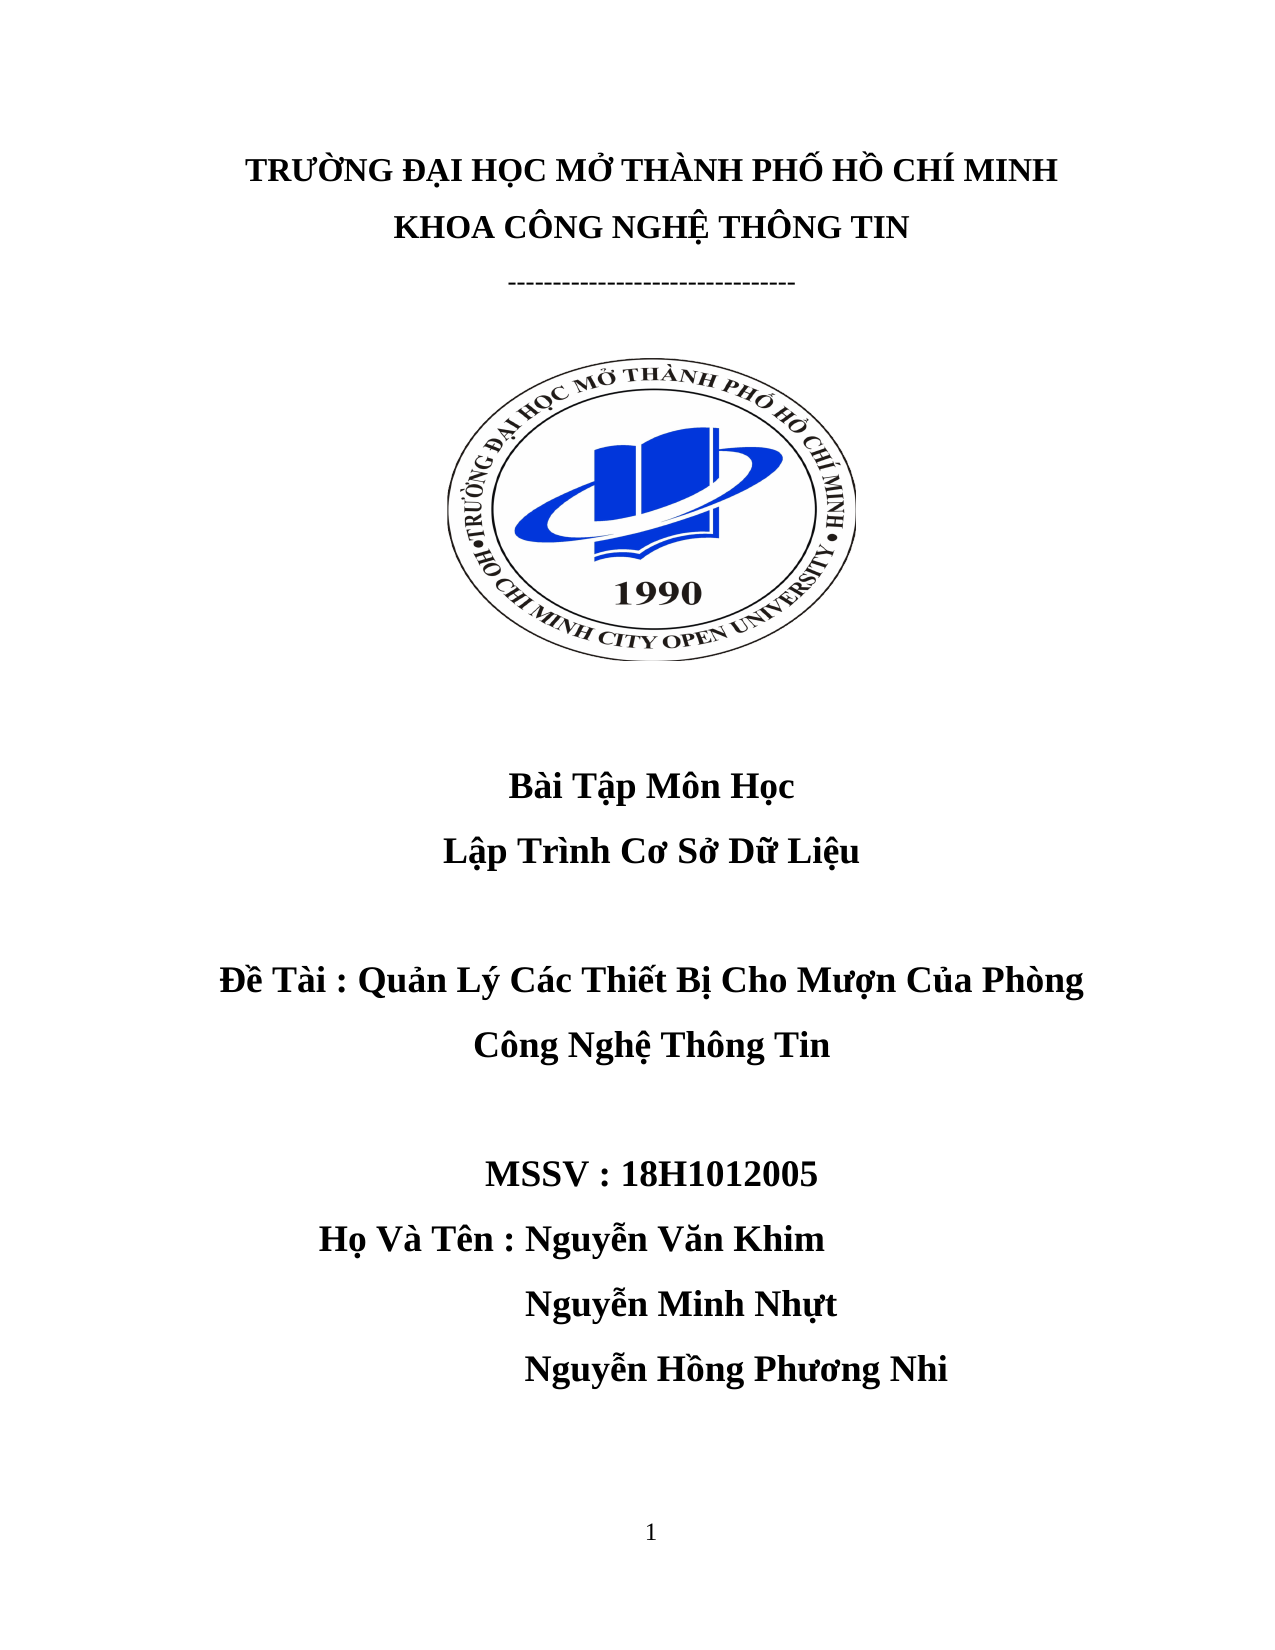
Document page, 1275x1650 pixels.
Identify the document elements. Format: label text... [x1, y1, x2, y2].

text Nguyễn Minh Nhựt [187, 1281, 1171, 1324]
text TRƯỜNG ĐẠI HỌC MỞ THÀNH PHỐ HỒ CHÍ MINH [122, 150, 1181, 188]
text -------------------------------- [122, 265, 1181, 296]
text Bài Tập Môn Học [122, 764, 1181, 807]
text Đề Tài : Quản Lý Các Thiết Bị Cho Mượn Của Phòng [122, 958, 1181, 1001]
text Công Nghệ Thông Tin [122, 1022, 1181, 1066]
text Họ Và Tên : Nguyễn Văn Khim [122, 1217, 1181, 1260]
text Lập Trình Cơ Sở Dữ Liệu [122, 828, 1181, 872]
text Nguyễn Hồng Phương Nhi [131, 1346, 1171, 1389]
text MSSV : 18H1012005 [122, 1152, 1181, 1195]
text KHOA CÔNG NGHỆ THÔNG TIN [122, 207, 1181, 246]
picture [447, 358, 856, 661]
